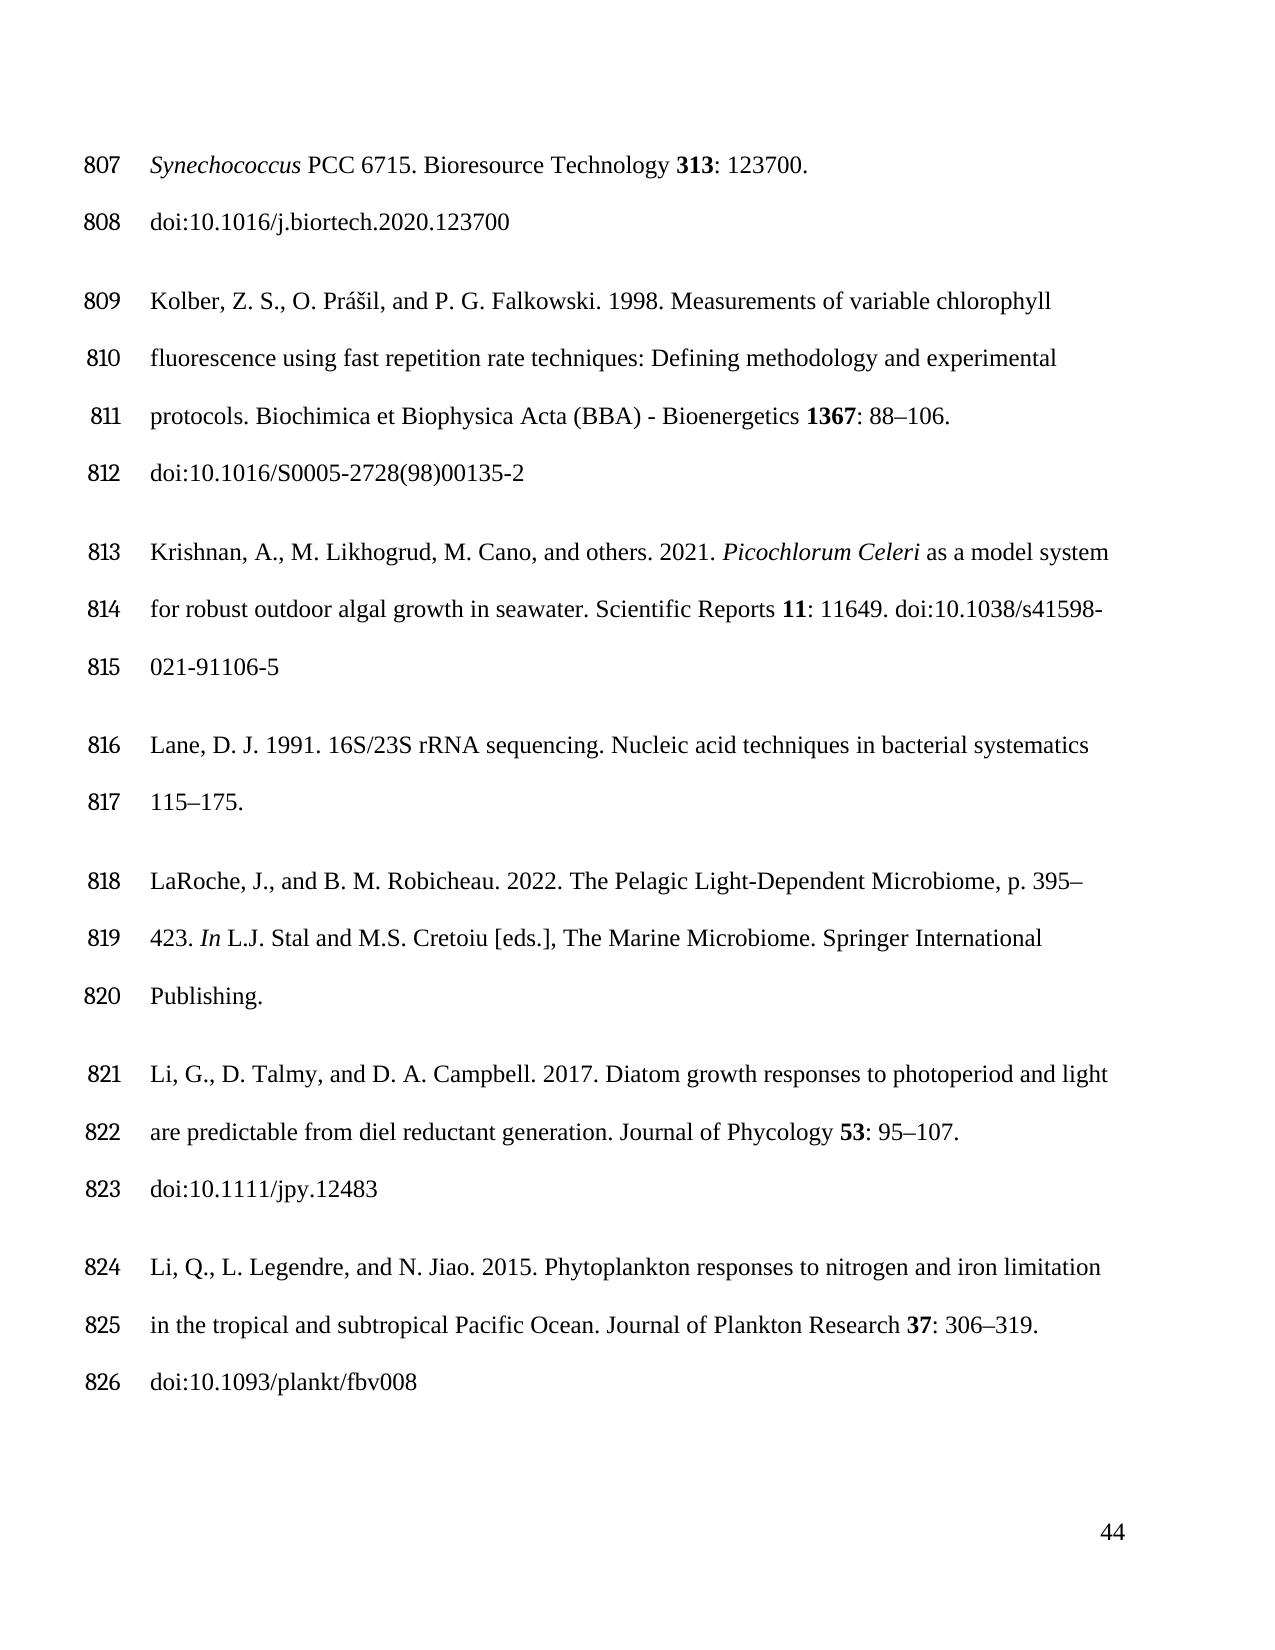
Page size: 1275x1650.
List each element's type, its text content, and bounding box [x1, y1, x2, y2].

text Kolber, Z. S., O. Prášil, and P. G. Falkowski. 1998. Measurements of variable chlorophyll fluorescence using fast repetition rate techniques: Defining methodology and experimental protocols. Biochimica et Biophysica Acta (BBA) - Bioenergetics 1367: 88–106. doi:10.1016/S0005-2728(98)00135-2 [150, 286, 1125, 487]
text Li, Q., L. Legendre, and N. Jiao. 2015. Phytoplankton responses to nitrogen and iron limitation in the tropical and subtropical Pacific Ocean. Journal of Plankton Research 37: 306–319. doi:10.1093/plankt/fbv008 [150, 1252, 1125, 1396]
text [150, 150, 1125, 236]
text Krishnan, A., M. Likhogrud, M. Cano, and others. 2021. Picochlorum Celeri as a model system for robust outdoor algal growth in seawater. Scientific Reports 11: 11649. doi:10.1038/s41598-021-91106-5 [150, 537, 1125, 680]
text Lane, D. J. 1991. 16S/23S rRNA sequencing. Nucleic acid techniques in bacterial systematics 115–175. [150, 730, 1125, 816]
text Li, G., D. Talmy, and D. A. Campbell. 2017. Diatom growth responses to photoperiod and light are predictable from diel reductant generation. Journal of Phycology 53: 95–107. doi:10.1111/jpy.12483 [150, 1059, 1125, 1203]
text LaRoche, J., and B. M. Robicheau. 2022. The Pelagic Light-Dependent Microbiome, p. 395–423. In L.J. Stal and M.S. Cretoiu [eds.], The Marine Microbiome. Springer International Publishing. [150, 866, 1125, 1009]
